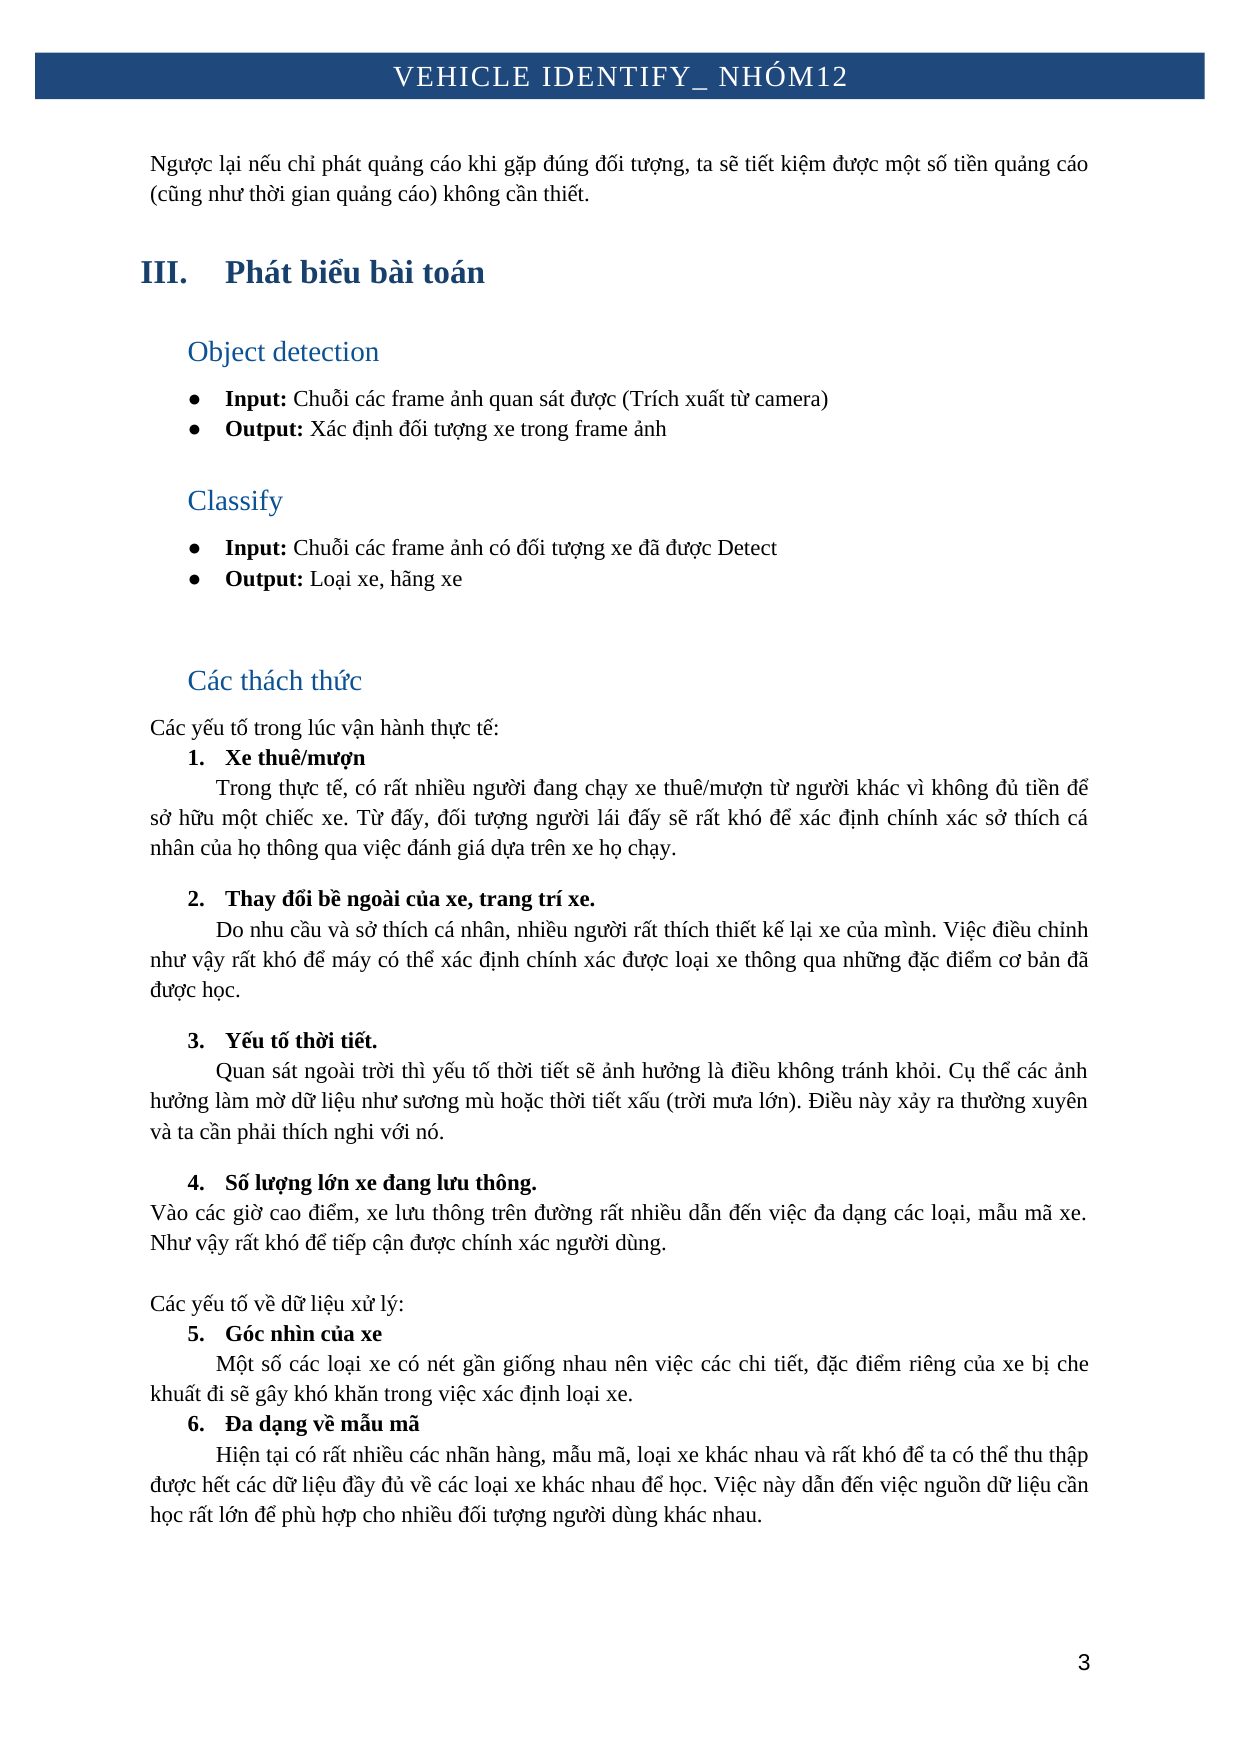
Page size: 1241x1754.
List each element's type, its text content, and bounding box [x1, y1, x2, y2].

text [150, 150, 1090, 207]
text Các yếu tố trong lúc vận hành thực tế: [150, 714, 1090, 740]
list Yếu tố thời tiết. [187, 1027, 1090, 1053]
text Trong thực tế, có rất nhiều người đang chạy xe thuê/mượn từ người khác vì không đủ tiền để sở hữu một chiếc xe. Từ đấy, đối tượng người lái đấy sẽ rất khó để xác định chính xác sở thích cá nhân của họ thông qua việc đánh giá dựa trên xe họ chạy. [150, 774, 1090, 861]
list Input: Chuỗi các frame ảnh có đối tượng xe đã được Detect [187, 534, 1090, 561]
list Xe thuê/mượn [187, 744, 1090, 770]
list Input: Chuỗi các frame ảnh quan sát được (Trích xuất từ camera) [187, 385, 1090, 411]
subtitle Classify [187, 483, 1090, 517]
subtitle Phát biểu bài toán [187, 252, 1090, 290]
list Thay đổi bề ngoài của xe, trang trí xe. [187, 886, 1090, 912]
text Quan sát ngoài trời thì yếu tố thời tiết sẽ ảnh hưởng là điều không tránh khỏi. Cụ thể các ảnh hưởng làm mờ dữ liệu như sương mù hoặc thời tiết xấu (trời mưa lớn). Điều này xảy ra thường xuyên và ta cần phải thích nghi với nó. [150, 1057, 1090, 1144]
text Do nhu cầu và sở thích cá nhân, nhiều người rất thích thiết kế lại xe của mình. Việc điều chỉnh như vậy rất khó để máy có thể xác định chính xác được loại xe thông qua những đặc điểm cơ bản đã được học. [150, 916, 1090, 1002]
subtitle Các thách thức [187, 663, 1090, 696]
list Output: Loại xe, hãng xe [187, 564, 1090, 591]
text Hiện tại có rất nhiều các nhãn hàng, mẫu mã, loại xe khác nhau và rất khó để ta có thể thu thập được hết các dữ liệu đầy đủ về các loại xe khác nhau để học. Việc này dẫn đến việc nguồn dữ liệu cần học rất lớn để phù hợp cho nhiều đối tượng người dùng khác nhau. [150, 1441, 1090, 1527]
list Đa dạng về mẫu mã [187, 1411, 1090, 1437]
text Các yếu tố về dữ liệu xử lý: [150, 1290, 1090, 1316]
subtitle Object detection [187, 334, 1090, 367]
text Một số các loại xe có nét gần giống nhau nên việc các chi tiết, đặc điểm riêng của xe bị che khuất đi sẽ gây khó khăn trong việc xác định loại xe. [150, 1350, 1090, 1407]
list Góc nhìn của xe [187, 1320, 1090, 1346]
list Output: Xác định đối tượng xe trong frame ảnh [187, 415, 1090, 442]
text Vào các giờ cao điểm, xe lưu thông trên đường rất nhiều dẫn đến việc đa dạng các loại, mẫu mã xe. Như vậy rất khó để tiếp cận được chính xác người dùng. [150, 1199, 1090, 1256]
list Số lượng lớn xe đang lưu thông. [187, 1169, 1090, 1195]
